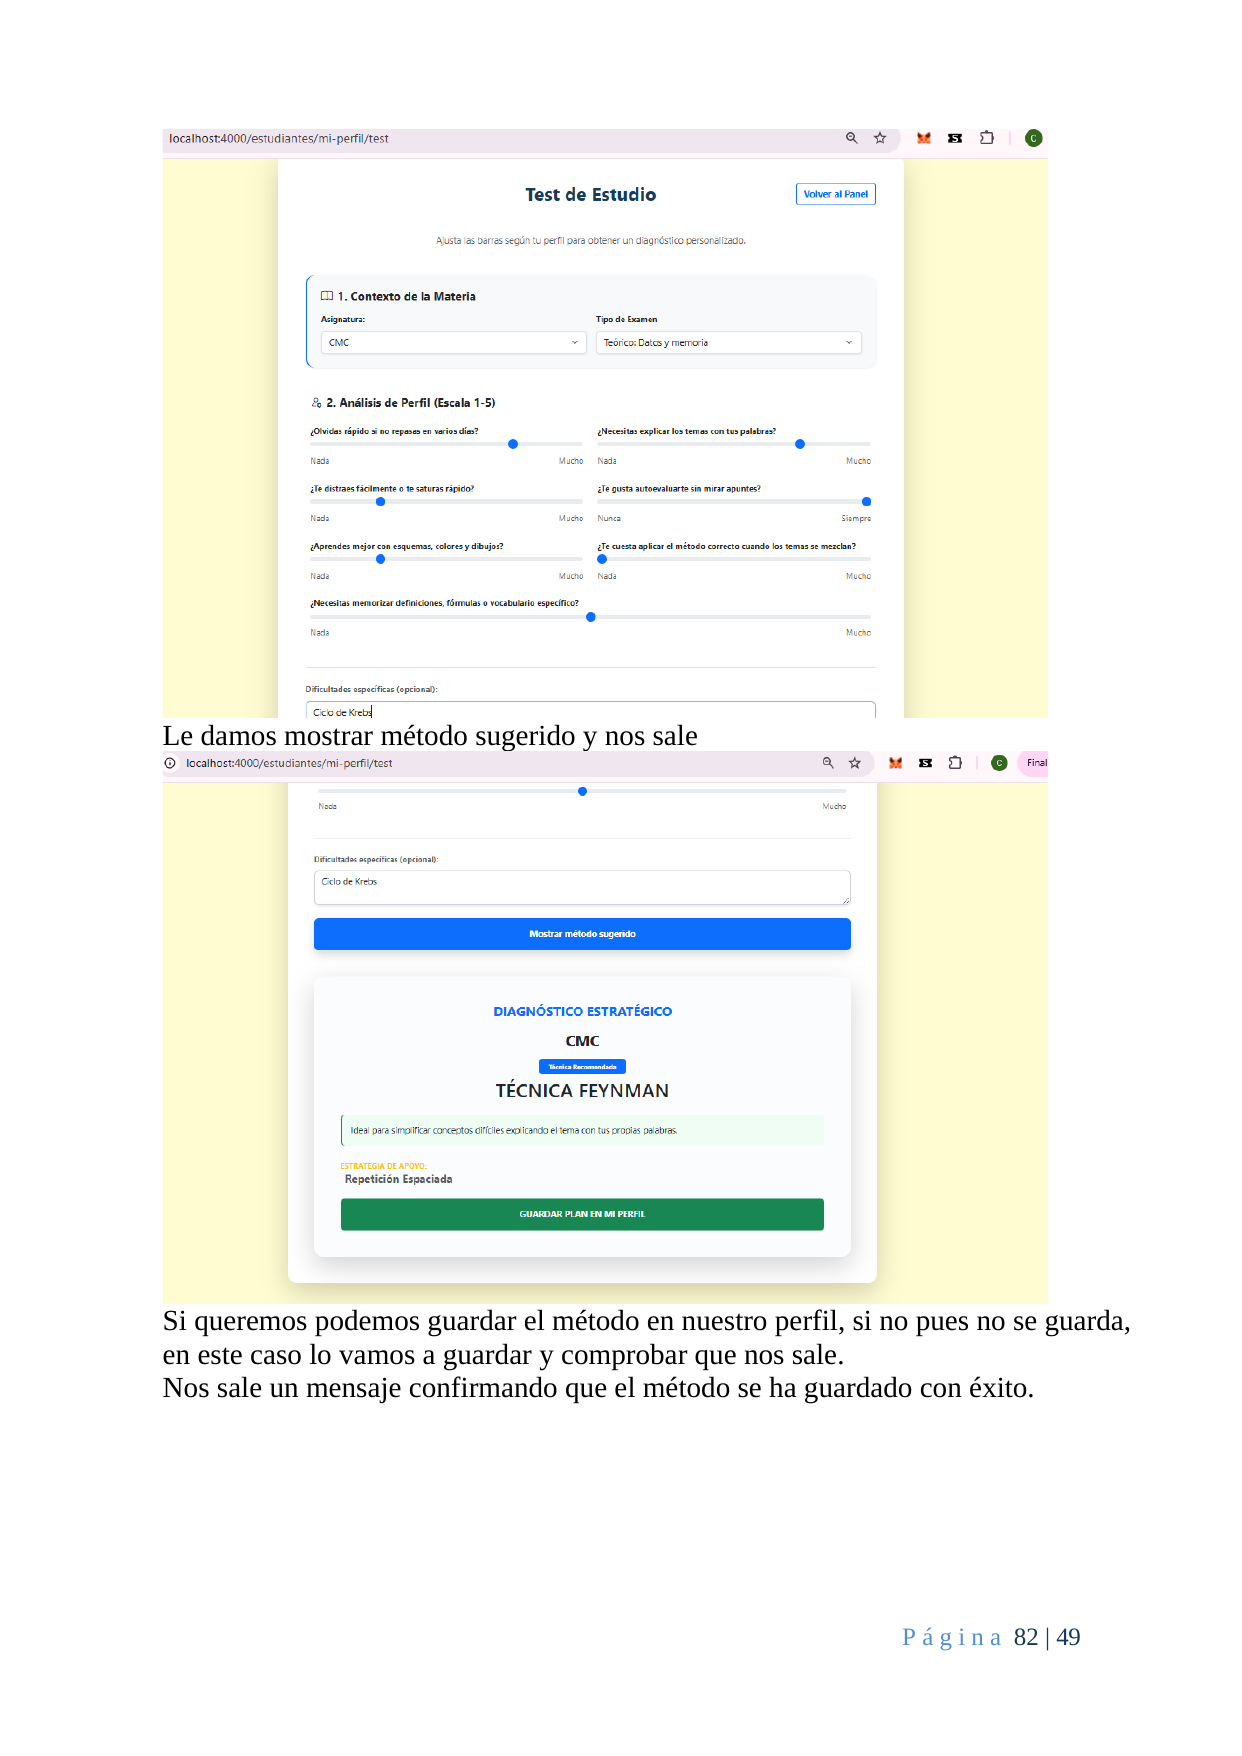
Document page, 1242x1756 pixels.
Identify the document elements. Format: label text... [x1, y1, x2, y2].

picture [162, 751, 1049, 1304]
picture [162, 129, 1049, 718]
text Nos sale un mensaje confirmando que el método se ha guardado con éxito. [162, 1370, 1138, 1404]
text Le damos mostrar método sugerido y nos sale [162, 718, 1138, 751]
text Si queremos podemos guardar el método en nuestro perfil, si no pues no se guarda, en este caso lo vamos a guardar y comprobar que nos sale. [162, 1303, 1138, 1370]
